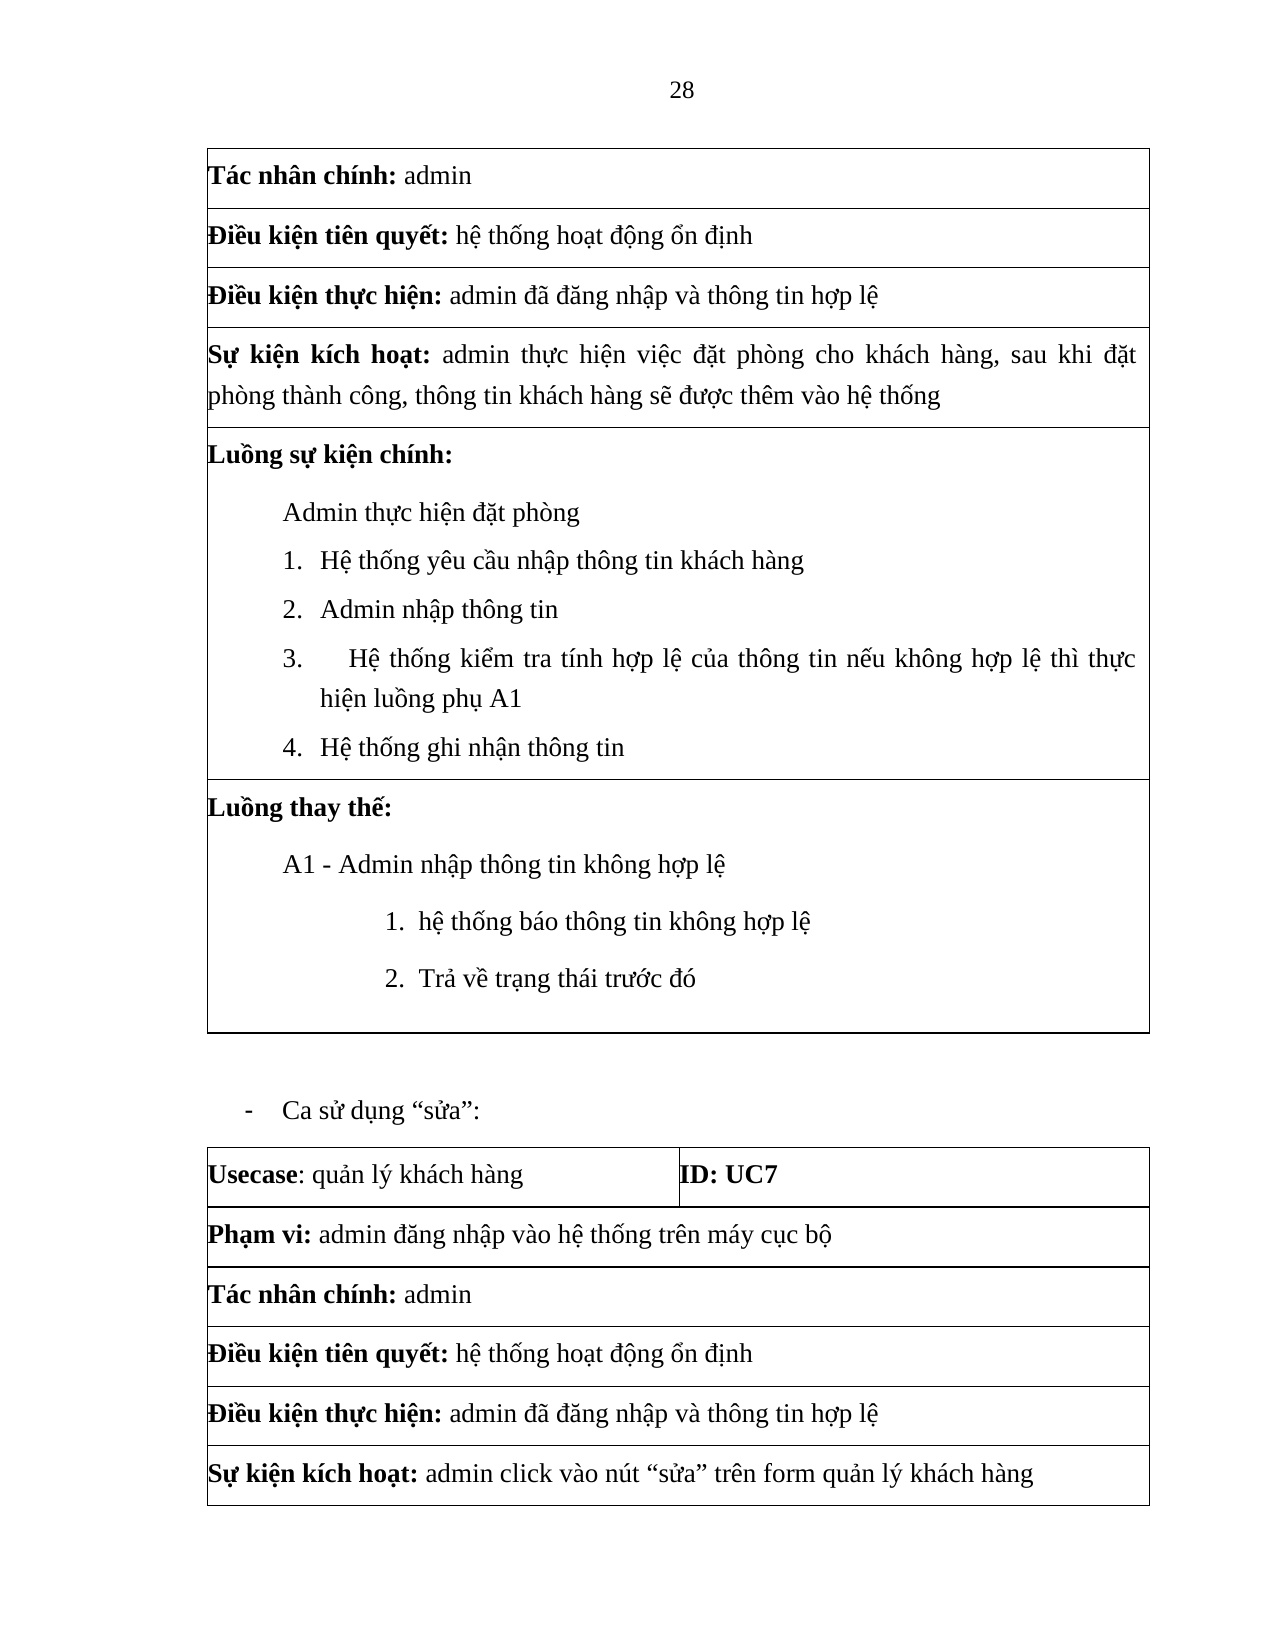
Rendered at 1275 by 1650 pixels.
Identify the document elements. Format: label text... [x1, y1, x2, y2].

table_header ID: UC7 [680, 1148, 1149, 1206]
table_cell Luồng thay thế: A1 - Admin nhập thông tin không hợp lệ 1. hệ thống báo thông tin không hợp lệ 2. Trả về trạng thái trước đó [208, 780, 1149, 1032]
table_cell Luồng sự kiện chính: Admin thực hiện đặt phòng 1. Hệ thống yêu cầu nhập thông tin khách hàng 2. Admin nhập thông tin 3. Hệ thống kiểm tra tính hợp lệ của thông tin nếu không hợp lệ thì thực hiện luồng phụ A1 4. Hệ thống ghi nhận thông tin [208, 428, 1149, 779]
table_header Usecase: quản lý khách hàng [208, 1148, 679, 1206]
table_cell Điều kiện tiên quyết: hệ thống hoạt động ổn định [208, 1327, 1149, 1386]
list Ca sử dụng “sửa”: [244, 1091, 932, 1127]
table_cell Sự kiện kích hoạt: admin click vào nút “sửa” trên form quản lý khách hàng [208, 1446, 1149, 1505]
table_cell Điều kiện tiên quyết: hệ thống hoạt động ổn định [208, 209, 1149, 267]
table_cell Phạm vi: admin đăng nhập vào hệ thống trên máy cục bộ [208, 1208, 1149, 1266]
table_cell Điều kiện thực hiện: admin đã đăng nhập và thông tin hợp lệ [208, 1387, 1149, 1445]
table_cell Sự kiện kích hoạt: admin thực hiện việc đặt phòng cho khách hàng, sau khi đặt phòng thành công, thông tin khách hàng sẽ được thêm vào hệ thống [208, 328, 1149, 427]
table_cell Tác nhân chính: admin [208, 1268, 1149, 1326]
table_cell Tác nhân chính: admin [208, 149, 1149, 207]
table_cell Điều kiện thực hiện: admin đã đăng nhập và thông tin hợp lệ [208, 268, 1149, 327]
